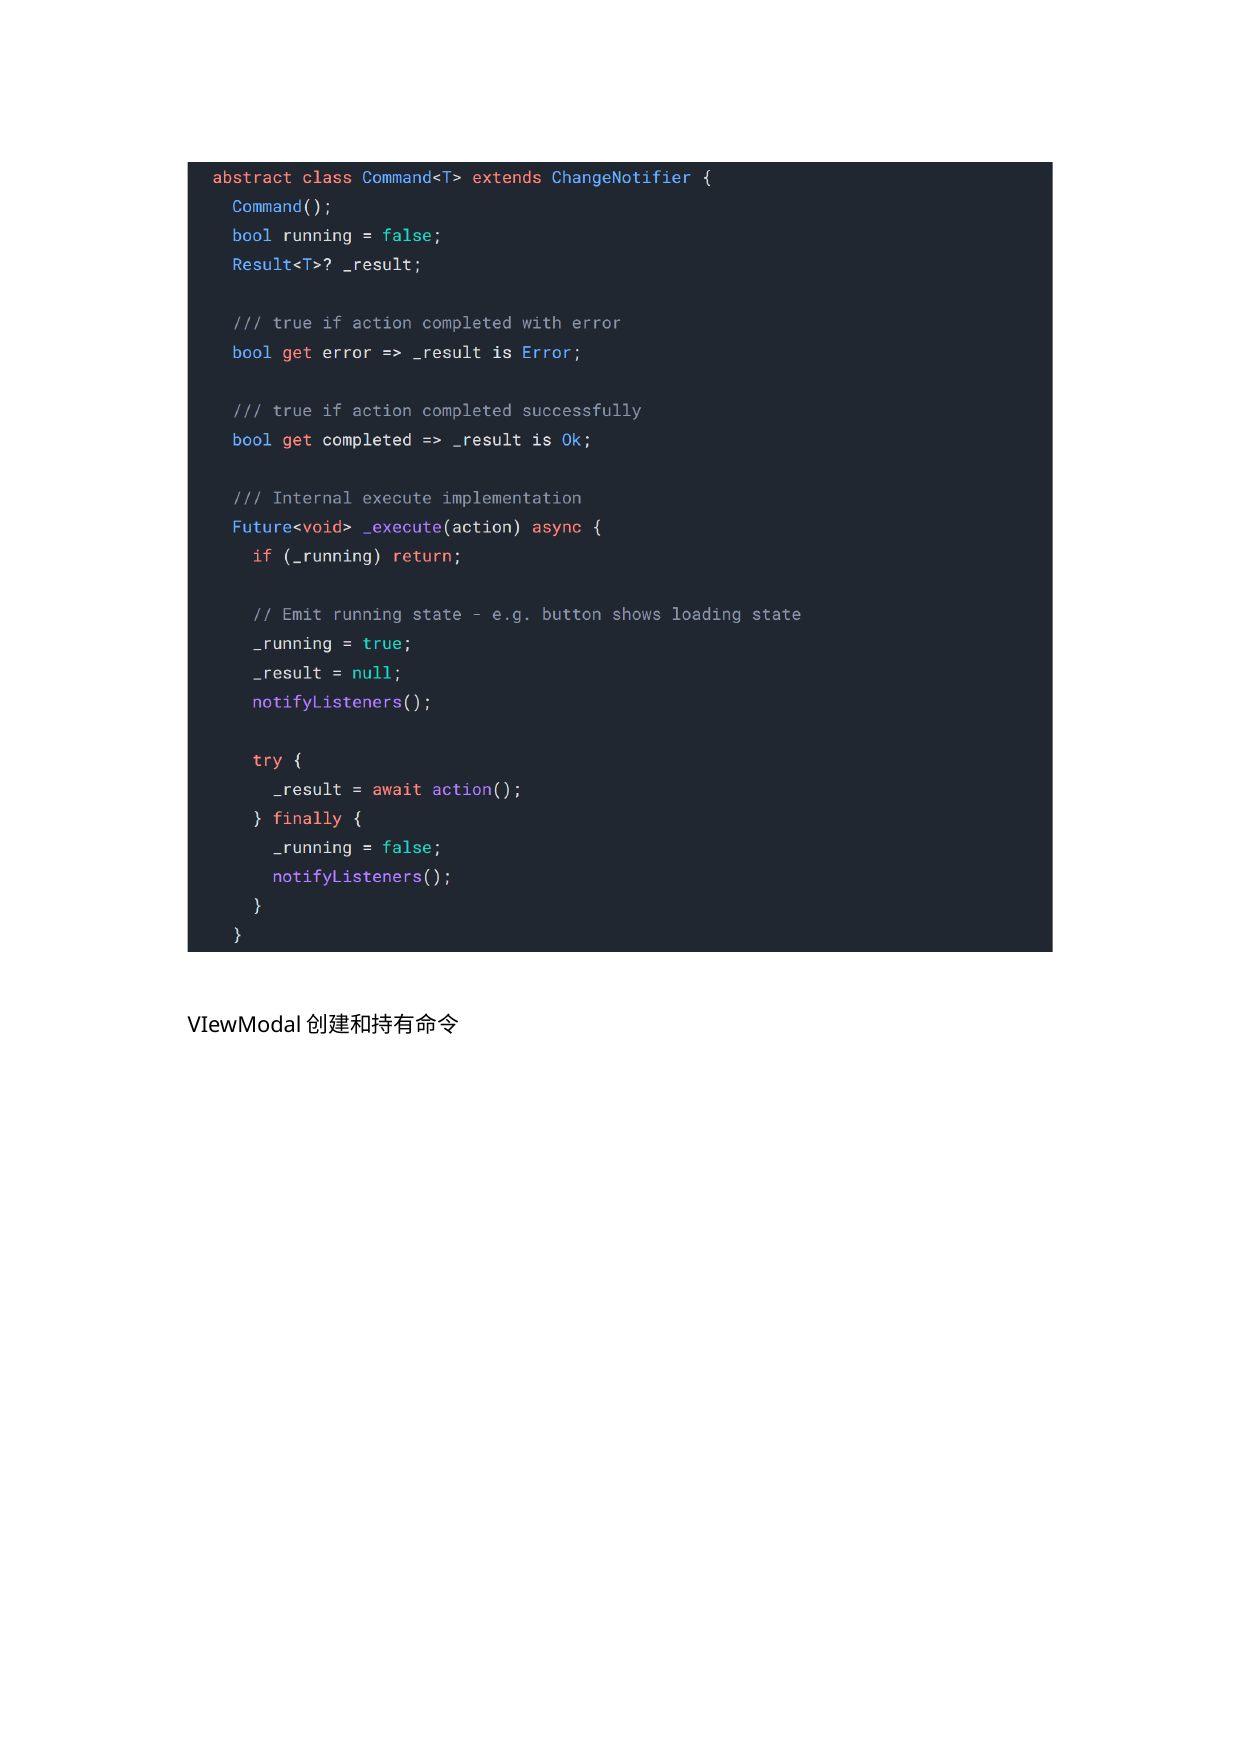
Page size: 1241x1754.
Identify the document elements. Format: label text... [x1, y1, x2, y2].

picture [187, 162, 1053, 952]
text VIewModal创建和持有命令 [187, 1007, 1053, 1039]
